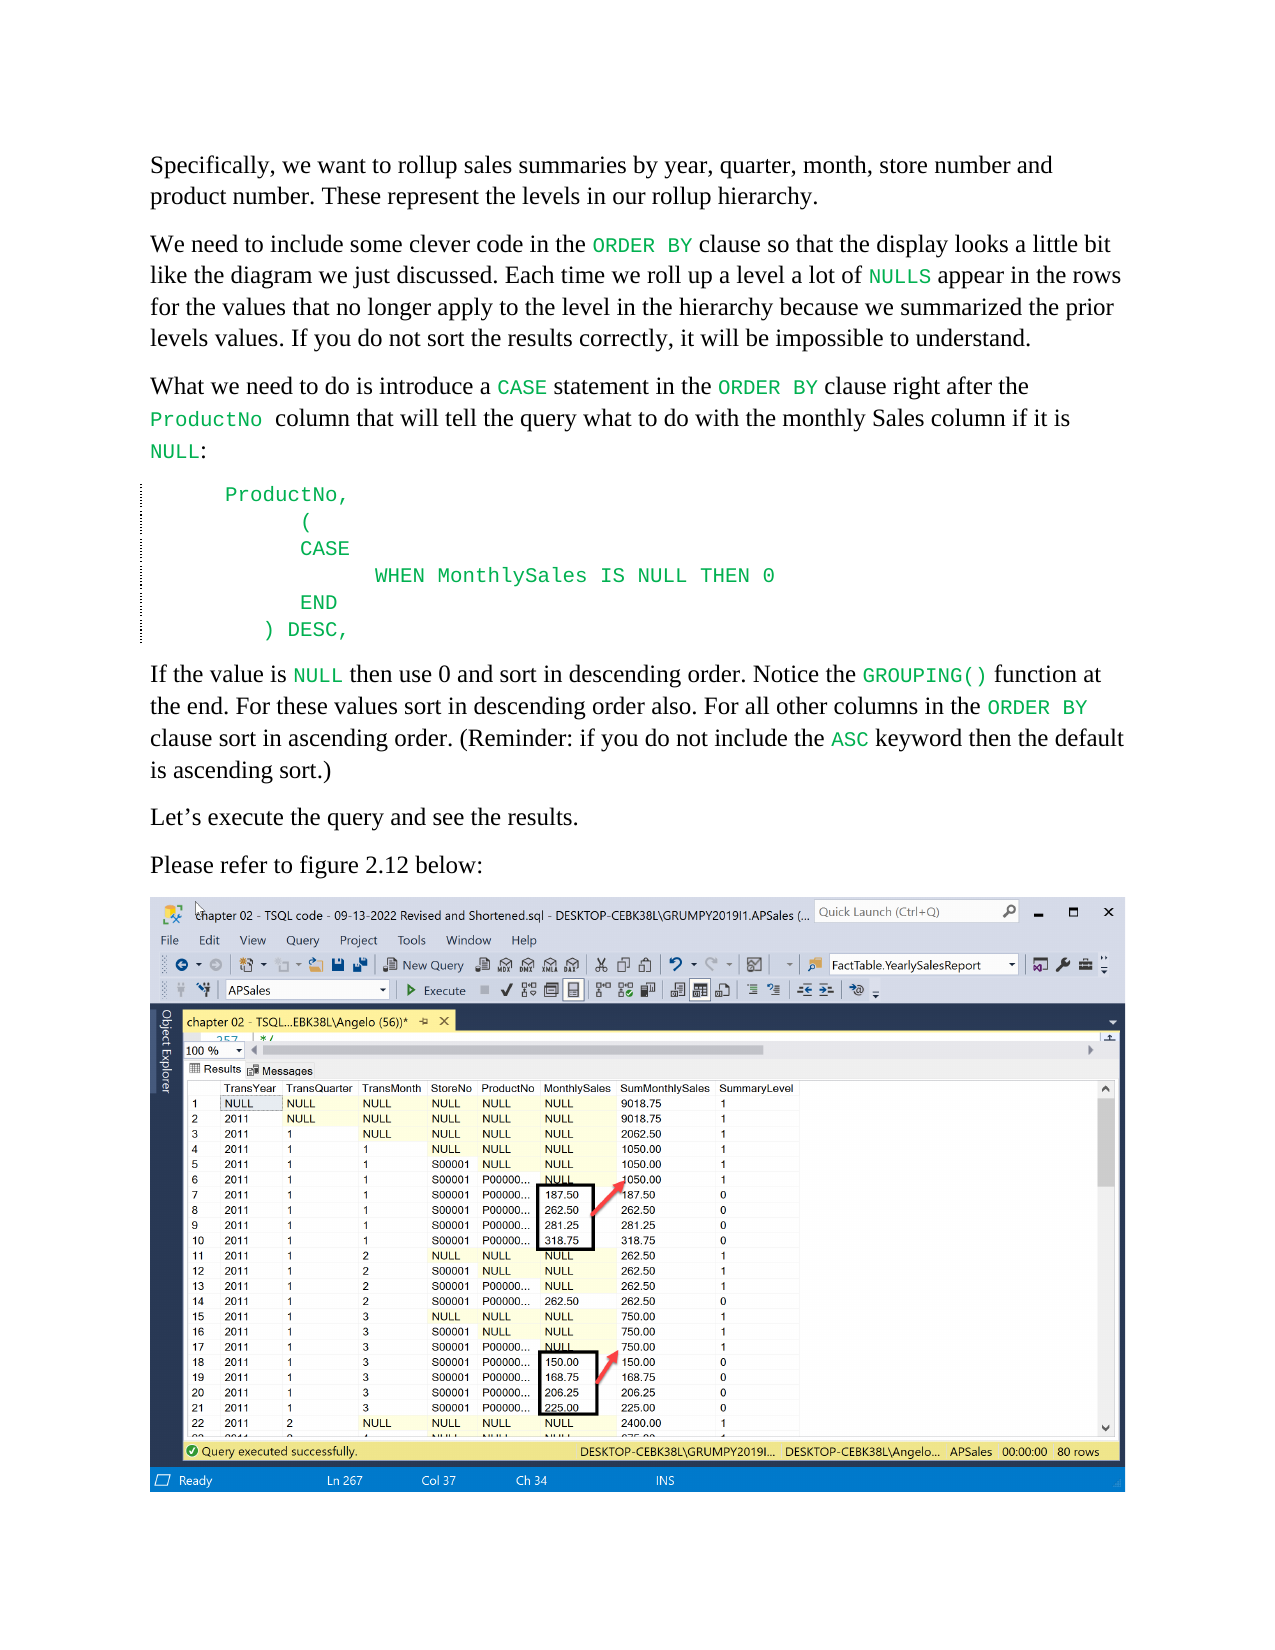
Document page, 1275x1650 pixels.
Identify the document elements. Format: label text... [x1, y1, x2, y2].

picture [150, 897, 1125, 1492]
text END [139, 592, 1125, 616]
text If the value is NULL then use 0 and sort in descending order. Notice the GROUPING() function at the end. For these values sort in descending order also. For all other columns in the ORDER BY clause sort in ascending order. (Reminder: if you do not include the ASC keyword then the default is ascending sort.) [150, 659, 1125, 783]
text We need to include some clever code in the ORDER BY clause so that the display looks a little bit like the diagram we just discussed. Each time we roll up a level a lot of NULLS appear in the rows for the values that no longer apply to the level in the hierarchy because we summarized the prior levels values. If you do not sort the results correctly, it will be impossible to understand. [150, 229, 1125, 352]
text Let’s execute the query and see the results. [150, 802, 1125, 831]
text Specifically, we want to rollup sales summaries by year, quarter, month, store number and product number. These represent the levels in our rollup hierarchy. [150, 150, 1125, 210]
text ) DESC, [139, 619, 1125, 643]
text CASE [139, 538, 1125, 562]
text What we need to do is introduce a CASE statement in the ORDER BY clause right after the ProductNo column that will tell the query what to do with the monthly Sales column if it is NULL: [150, 371, 1125, 464]
text ProductNo, [139, 483, 1125, 507]
text Please refer to figure 2.12 below: [150, 850, 1125, 879]
text WHEN MonthlySales IS NULL THEN 0 [139, 565, 1125, 589]
text ( [139, 511, 1125, 534]
